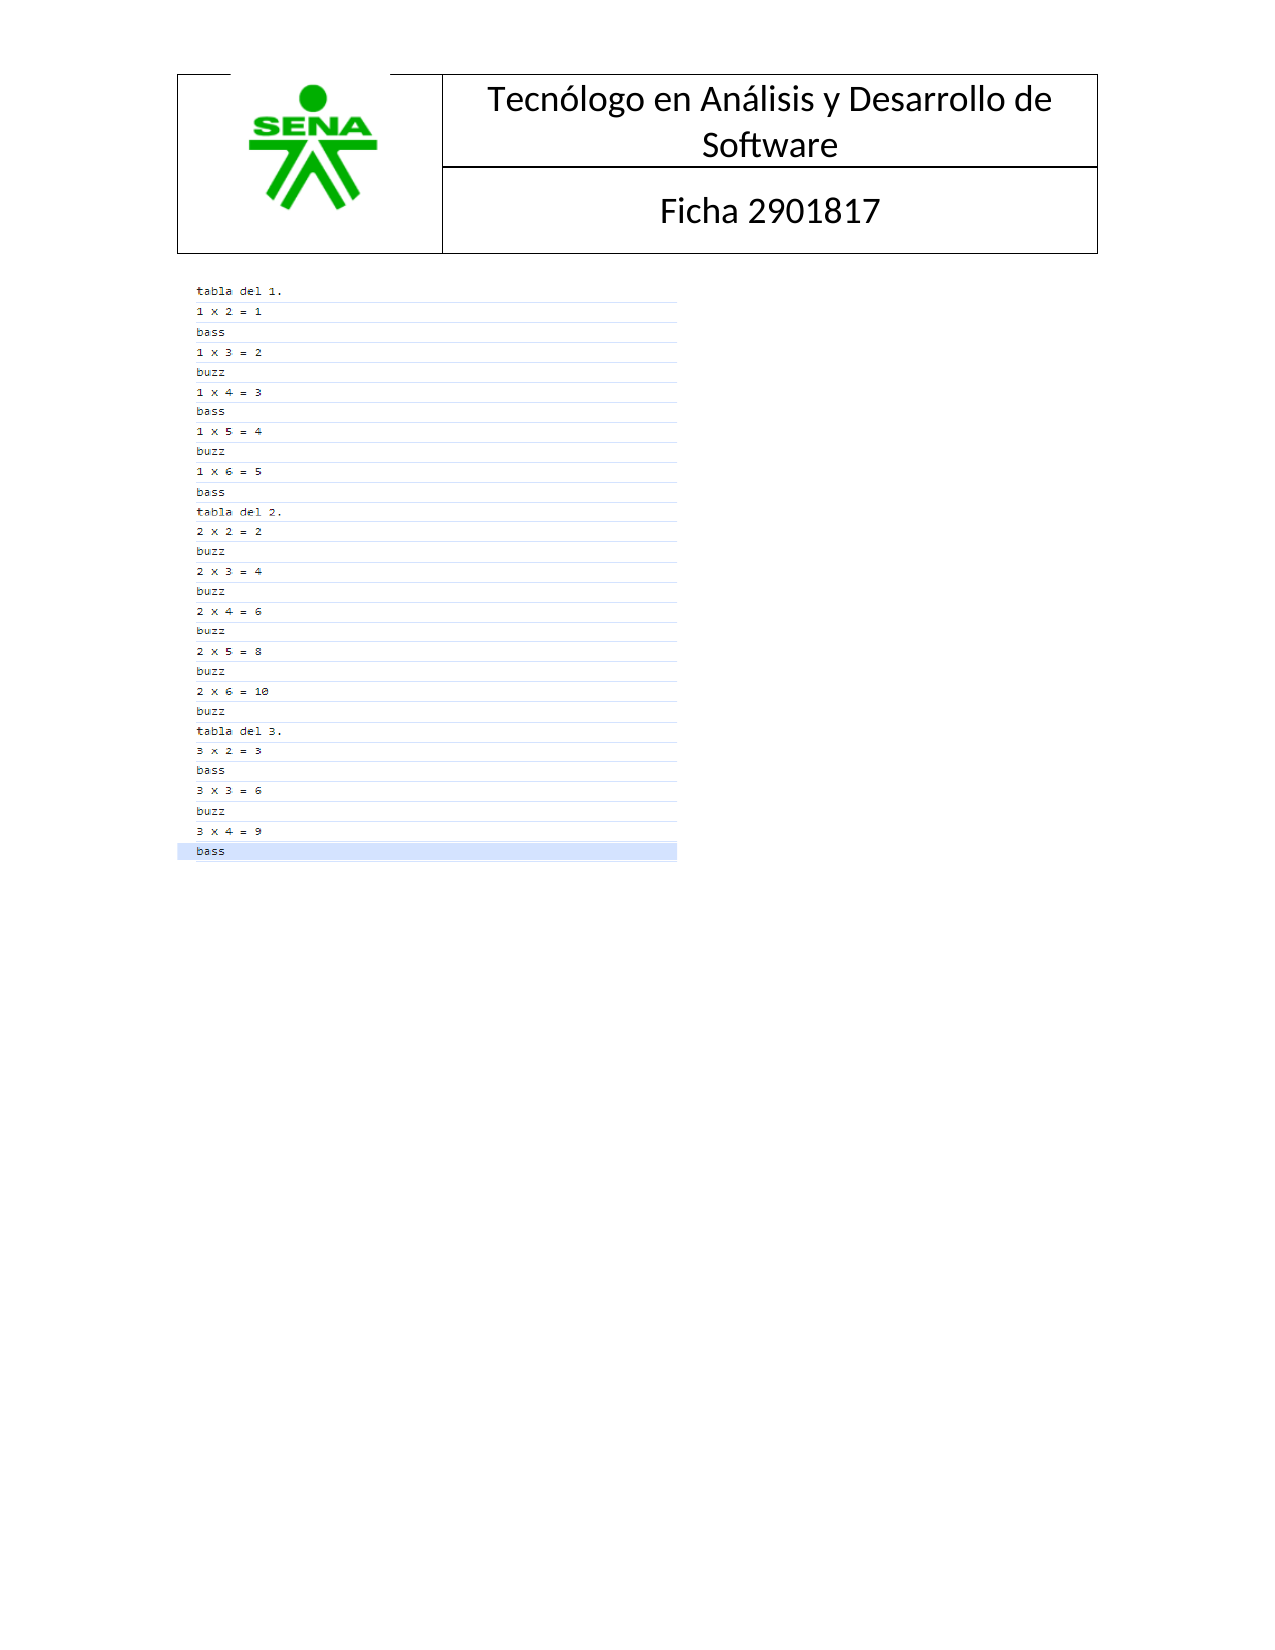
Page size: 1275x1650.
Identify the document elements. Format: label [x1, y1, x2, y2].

picture [177, 282, 678, 866]
picture [230, 74, 390, 226]
